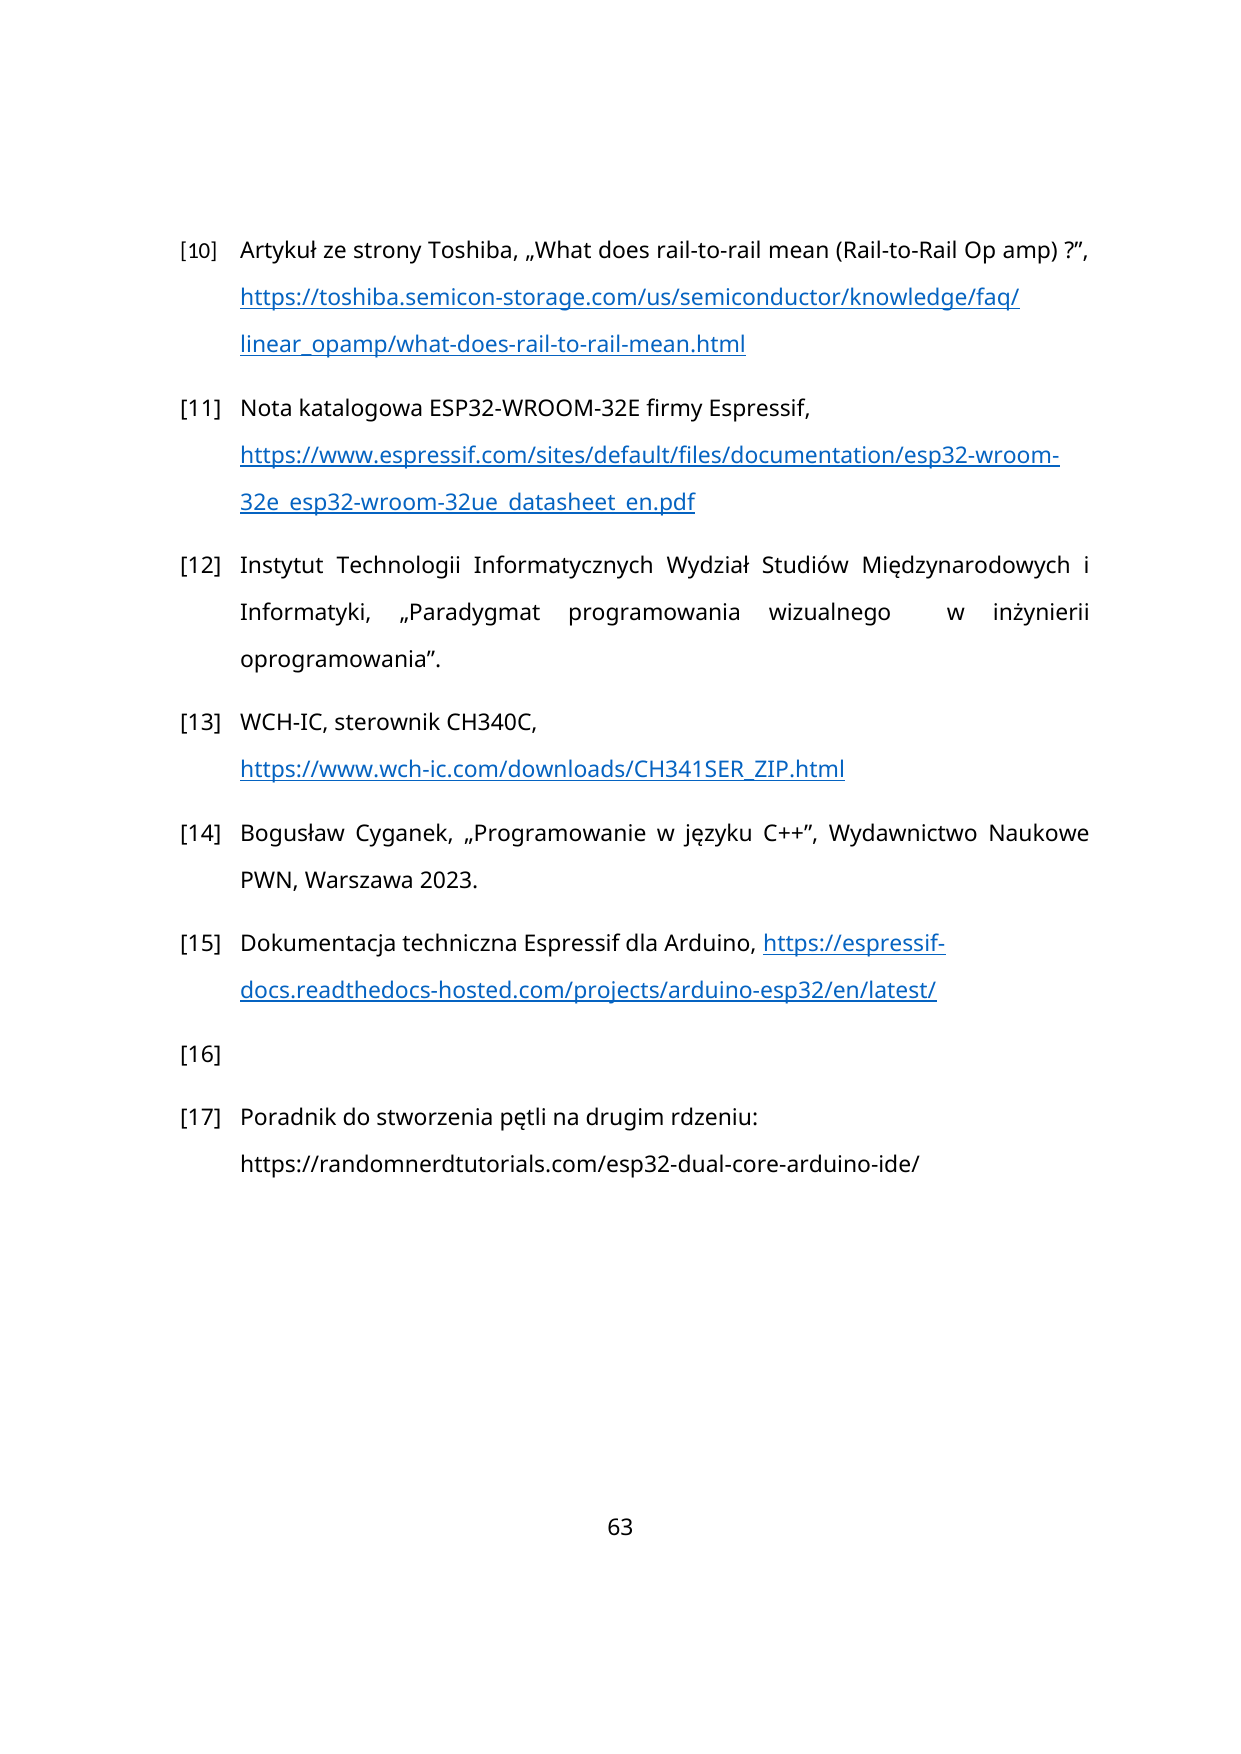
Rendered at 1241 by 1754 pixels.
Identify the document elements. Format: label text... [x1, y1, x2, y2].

text WCH-IC, sterownik CH340C, https://www.wch-ic.com/downloads/CH341SER_ZIP.html [180, 706, 1090, 784]
text Bogusław Cyganek, „Programowanie w języku C++”, Wydawnictwo Naukowe PWN, Warszawa 2023. [180, 817, 1090, 895]
text Dokumentacja techniczna Espressif dla Arduino, https://espressif-docs.readthedocs-hosted.com/projects/arduino-esp32/en/latest/ [180, 927, 1090, 1005]
text Nota katalogowa ESP32-WROOM-32E firmy Espressif, https://www.espressif.com/sites/default/files/documentation/esp32-wroom-32e_esp32-wroom-32ue_datasheet_en.pdf [180, 392, 1090, 517]
text Artykuł ze strony Toshiba, „What does rail-to-rail mean (Rail-to-Rail Op amp) ?”, https://toshiba.semicon-storage.com/us/semiconductor/knowledge/faq/linear_opamp/what-does-rail-to-rail-mean.html [180, 234, 1090, 359]
text Poradnik do stworzenia pętli na drugim rdzeniu: https://randomnerdtutorials.com/esp32-dual-core-arduino-ide/ [180, 1101, 1090, 1179]
text Instytut Technologii Informatycznych Wydział Studiów Międzynarodowych i Informatyki, „Paradygmat programowania wizualnego w inżynierii oprogramowania”. [180, 549, 1090, 674]
